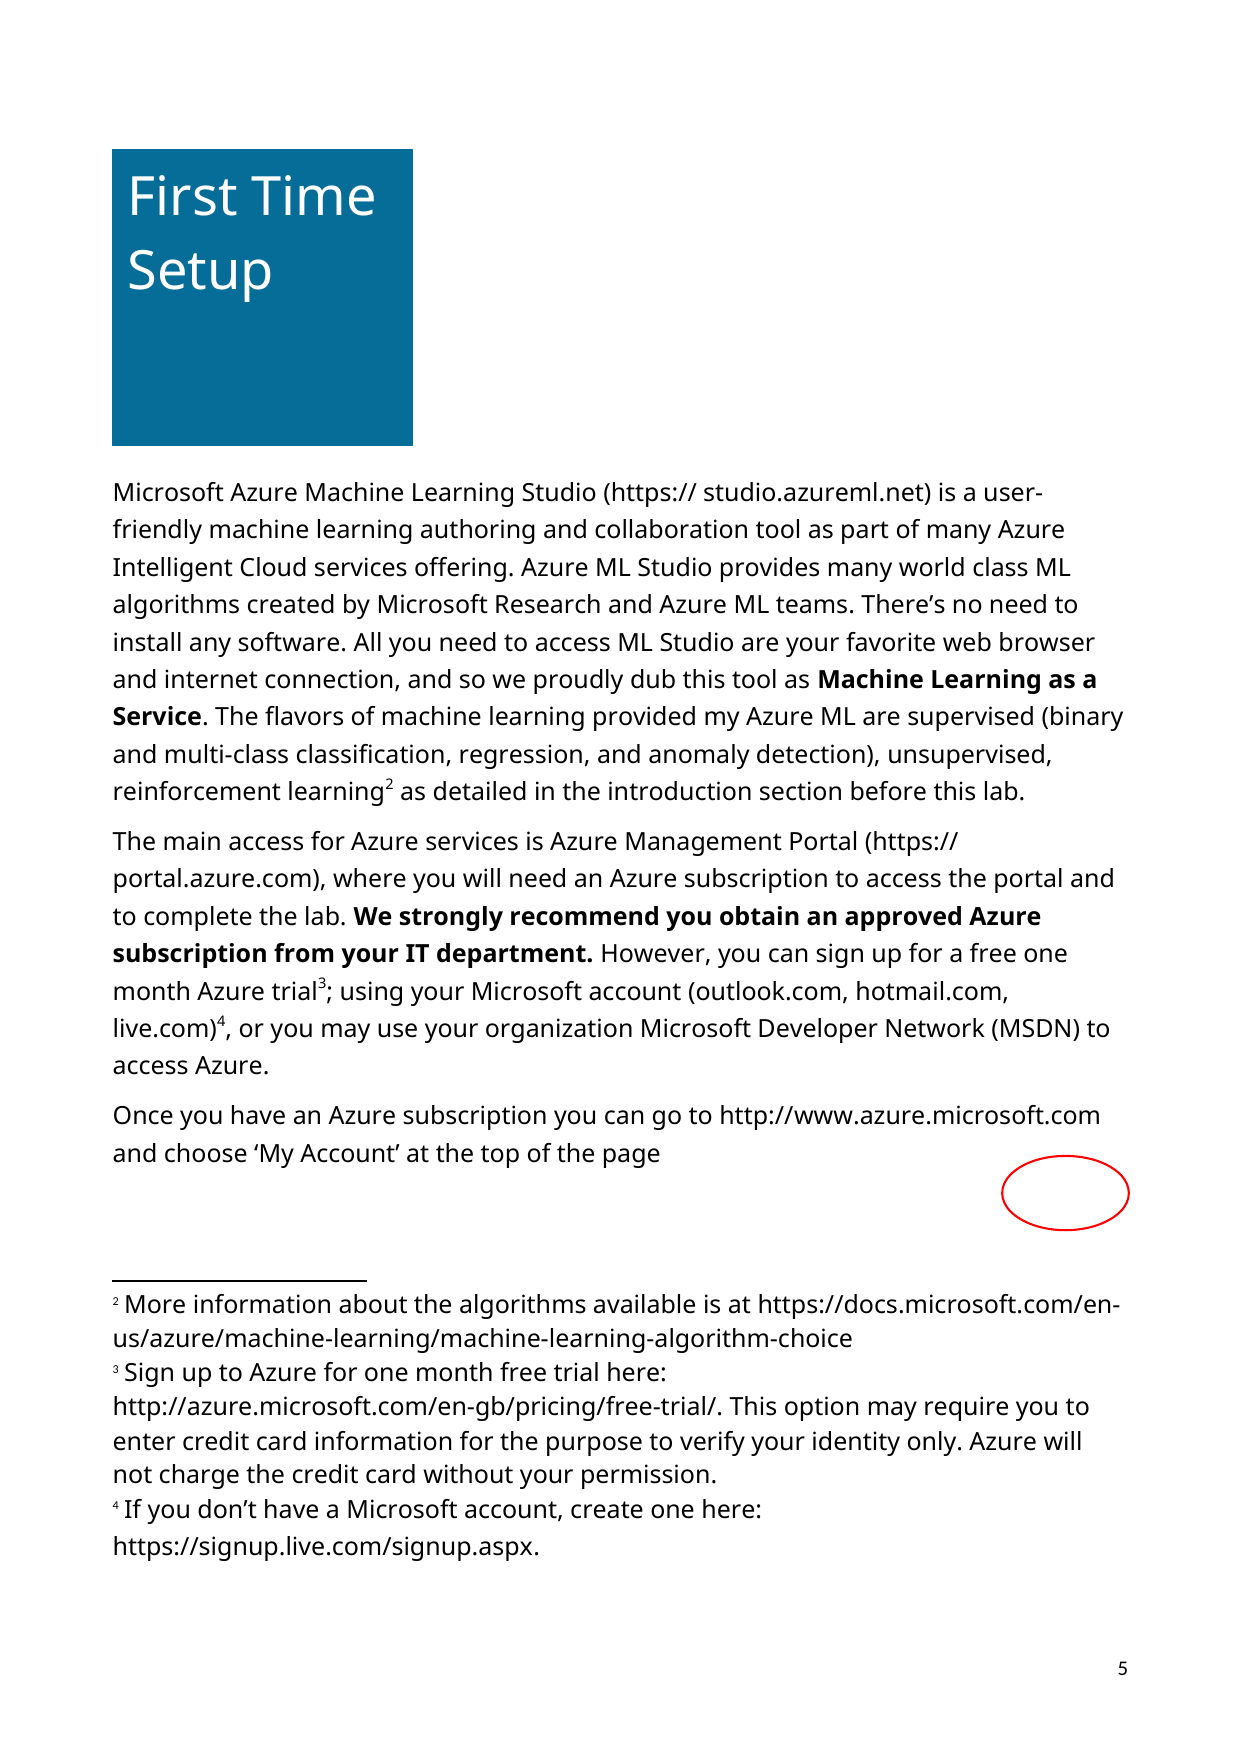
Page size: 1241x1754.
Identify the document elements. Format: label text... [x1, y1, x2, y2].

text Microsoft Azure Machine Learning Studio (https:// studio.azureml.net) is a user-friendly machine learning authoring and collaboration tool as part of many Azure Intelligent Cloud services offering. Azure ML Studio provides many world class ML algorithms created by Microsoft Research and Azure ML teams. There’s no need to install any software. All you need to access ML Studio are your favorite web browser and internet connection, and so we proudly dub this tool as Machine Learning as a Service. The flavors of machine learning provided my Azure ML are supervised (binary and multi-class classification, regression, and anomaly detection), unsupervised, reinforcement learning as detailed in the introduction section before this lab. [112, 474, 1128, 808]
text Once you have an Azure subscription you can go to http://www.azure.microsoft.com and choose ‘My Account’ at the top of the page [112, 1098, 1128, 1169]
text The main access for Azure services is Azure Management Portal (https:// portal.azure.com), where you will need an Azure subscription to access the portal and to complete the lab. We strongly recommend you obtain an approved Azure subscription from your IT department. However, you can sign up for a free one month Azure trial; using your Microsoft account (outlook.com, hotmail.com, live.com), or you may use your organization Microsoft Developer Network (MSDN) to access Azure. [112, 824, 1128, 1082]
